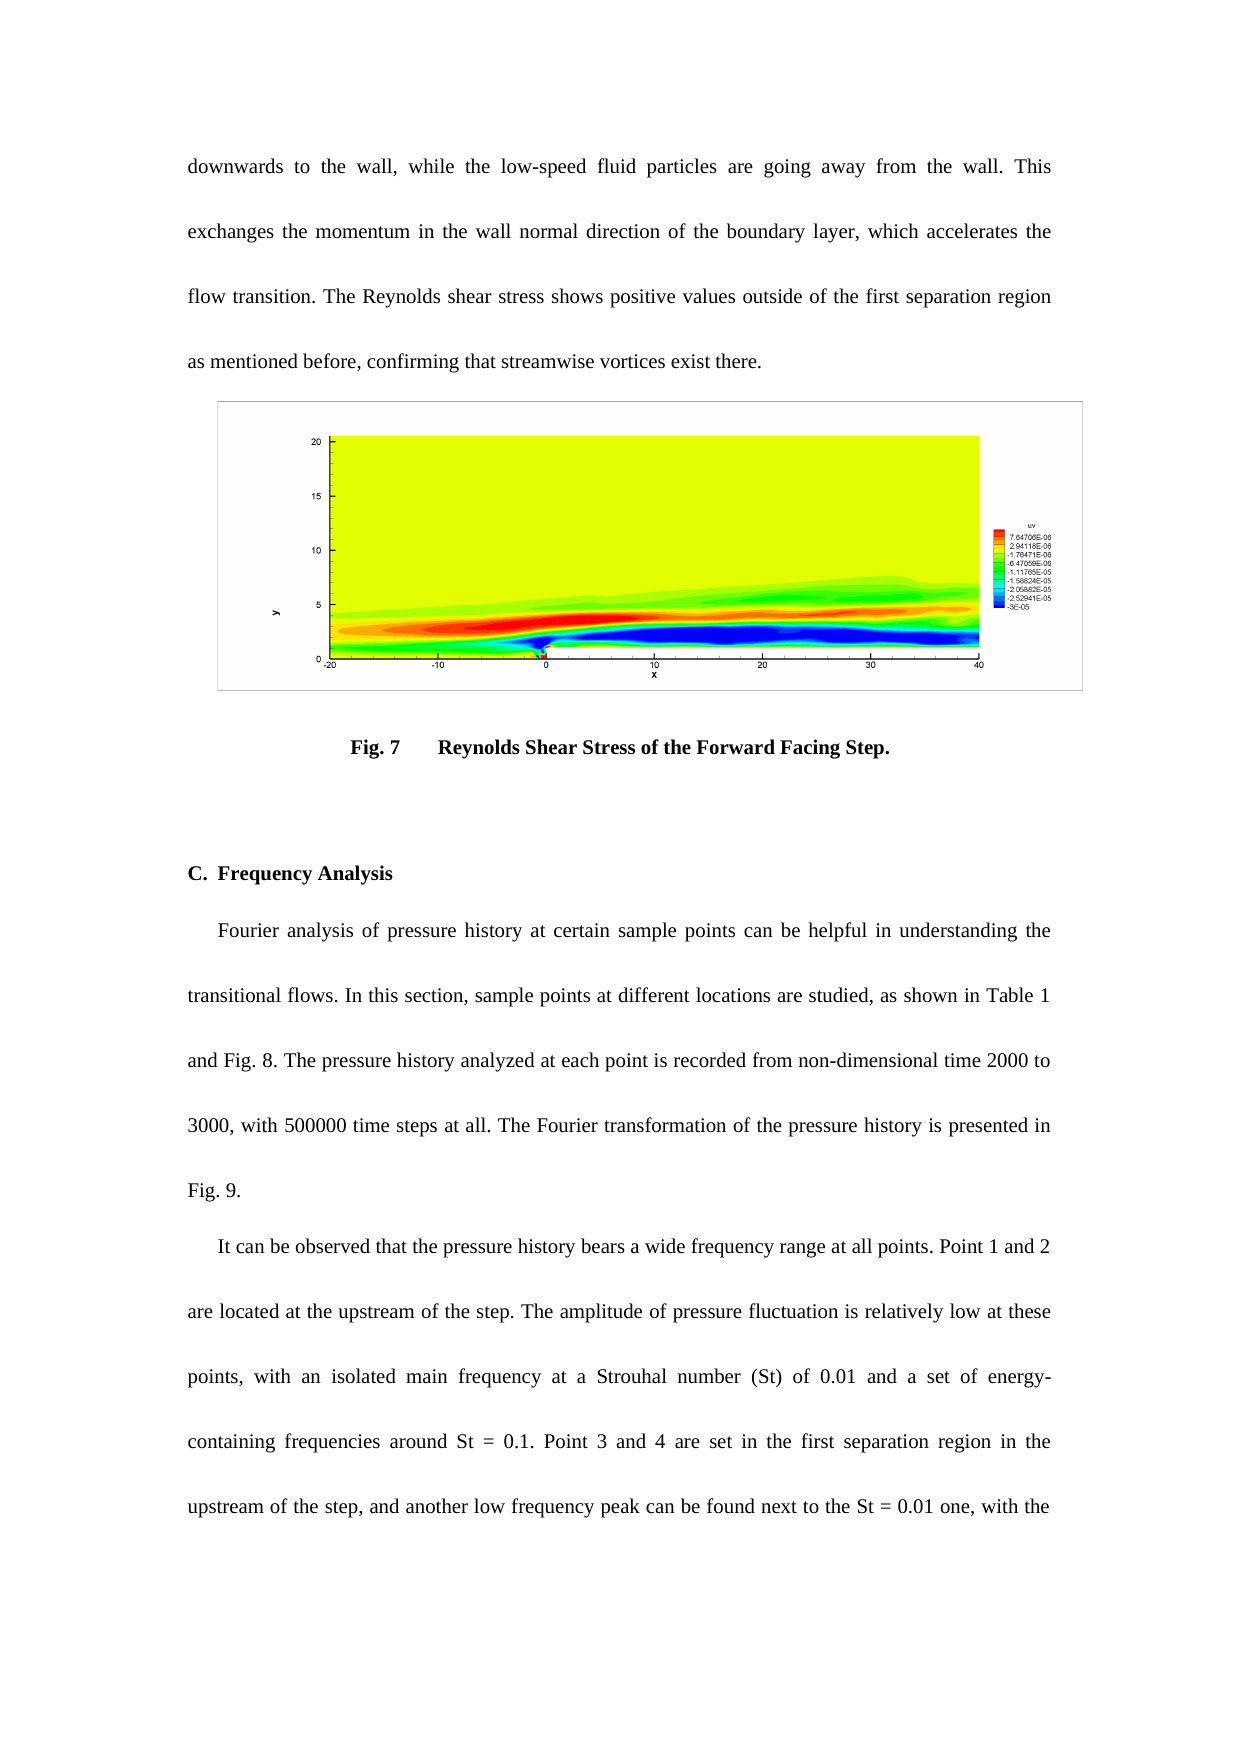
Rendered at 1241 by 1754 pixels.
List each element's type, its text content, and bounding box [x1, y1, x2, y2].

subtitle Frequency Analysis [187, 857, 1053, 890]
picture [217, 401, 1083, 691]
text Fig. 7 Reynolds Shear Stress of the Forward Facing Step. [187, 731, 1053, 763]
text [187, 1230, 1053, 1523]
text Fourier analysis of pressure history at certain sample points can be helpful in understanding the transitional flows. In this section, sample points at different locations are studied, as shown in Table 1 and Fig. 8. The pressure history analyzed at each point is recorded from non-dimensional time 2000 to 3000, with 500000 time steps at all. The Fourier transformation of the pressure history is presented in Fig. 9. [187, 914, 1053, 1206]
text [187, 150, 1053, 377]
